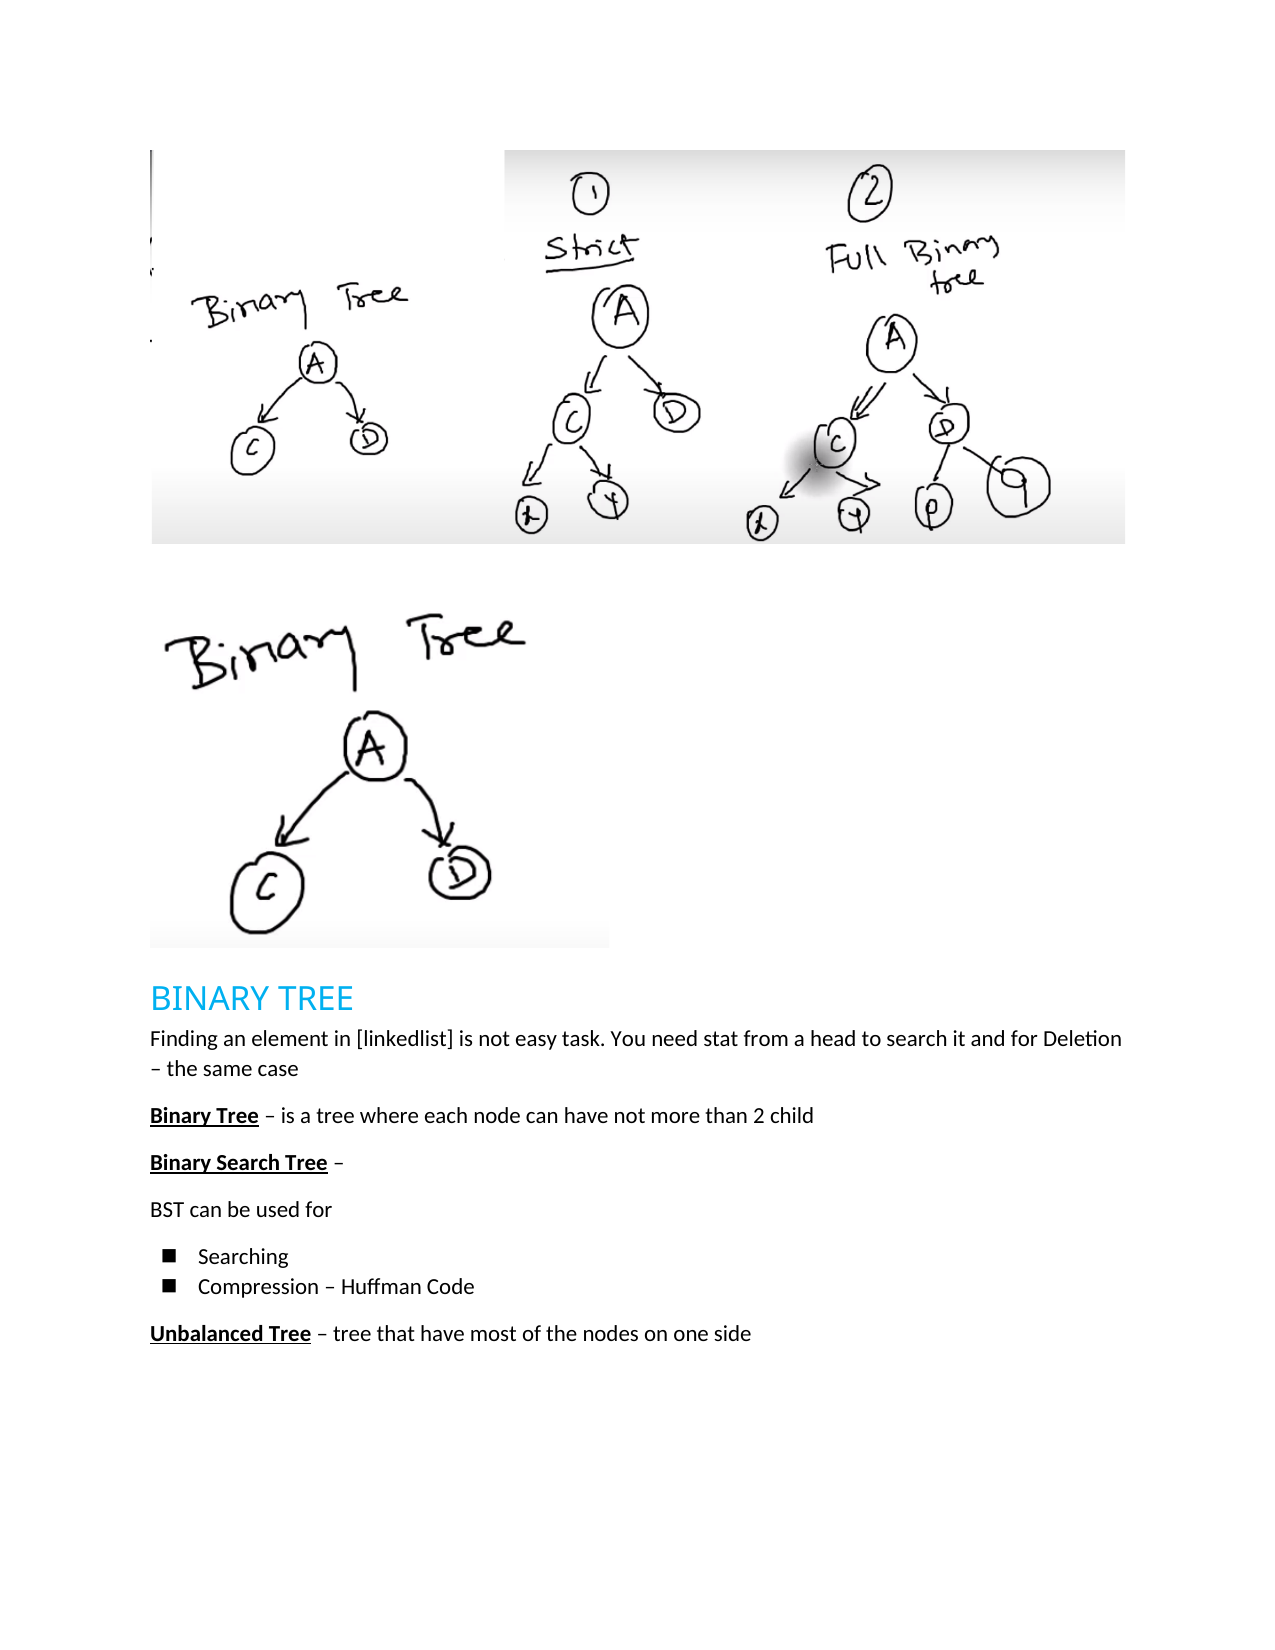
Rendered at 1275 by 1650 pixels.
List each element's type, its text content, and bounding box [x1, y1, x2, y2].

text Binary Search Tree – [150, 1148, 1125, 1176]
text Unbalanced Tree – tree that have most of the nodes on one side [150, 1319, 1125, 1347]
list Compression – Huffman Code [160, 1272, 1125, 1300]
picture [150, 150, 1125, 544]
subtitle BINARY TREE [150, 975, 1125, 1021]
text Finding an element in [linkedlist] is not easy task. You need stat from a head to search it and for Deletion – the same case [150, 1024, 1125, 1082]
text Binary Tree – is a tree where each node can have not more than 2 child [150, 1101, 1125, 1129]
text BST can be used for [150, 1195, 1125, 1223]
picture [150, 609, 610, 948]
list Searching [160, 1242, 1125, 1270]
